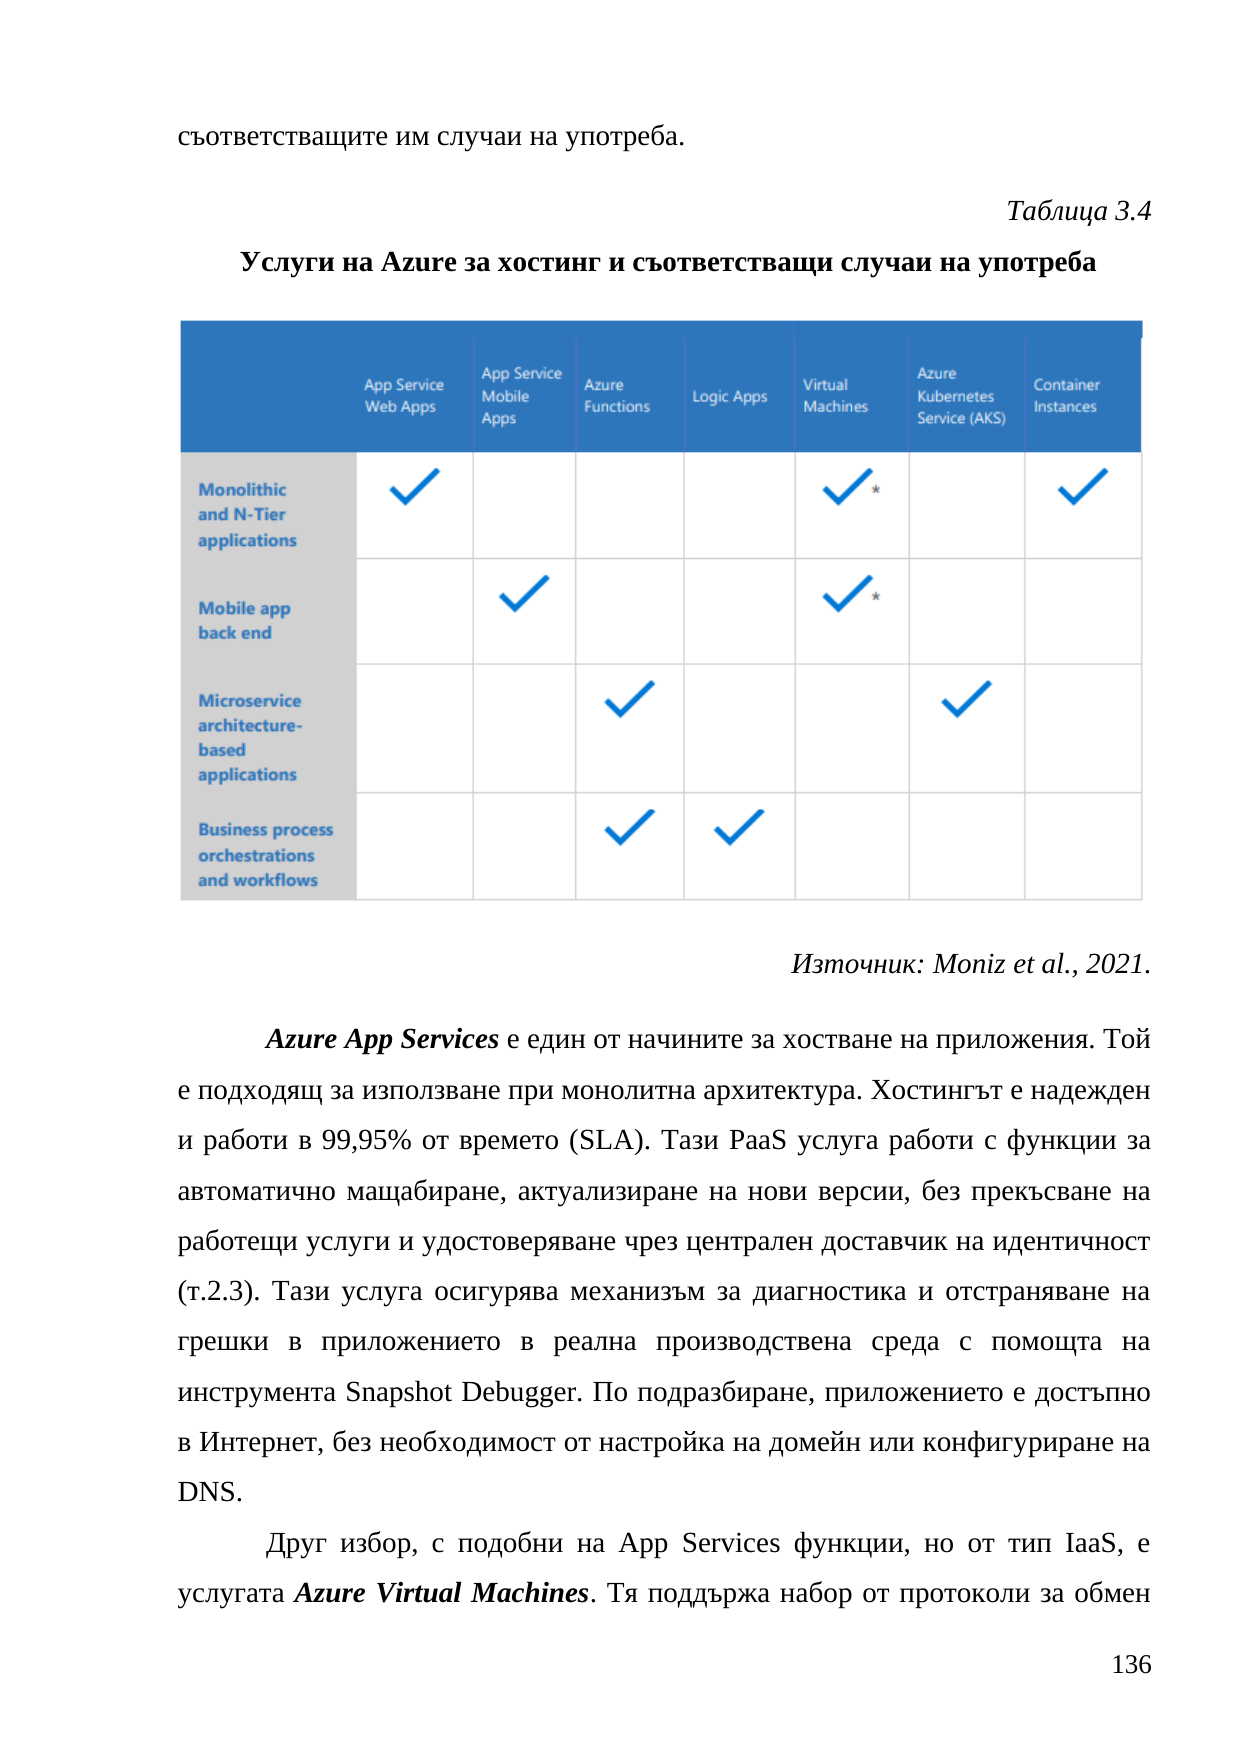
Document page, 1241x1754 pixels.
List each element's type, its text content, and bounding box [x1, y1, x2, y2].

title Източник: Moniz et al., 2021. [177, 946, 1152, 980]
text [177, 118, 1152, 152]
picture [178, 319, 1150, 905]
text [177, 1525, 1152, 1609]
text Azure App Services е един от начините за хостване на приложения. Той е подходящ за използване при монолитна архитектура. Хостингът е надежден и работи в 99,95% от времето (SLA). Тази PaaS услуга работи с функции за автоматично мащабиране, актуализиране на нови версии, без прекъсване на работещи услуги и удостоверяване чрез централен доставчик на идентичност (т.2.3). Тази услуга осигурява механизъм за диагностика и отстраняване на грешки в приложението в реална производствена среда с помощта на инструмента Snapshot Debugger. По подразбиране, приложението е достъпно в Интернет, без необходимост от настройка на домейн или конфигуриране на DNS. [177, 1022, 1152, 1508]
title Услуги на Azure за хостинг и съответстващи случаи на употреба [177, 244, 1152, 277]
title Таблица 3.4 [177, 193, 1152, 227]
